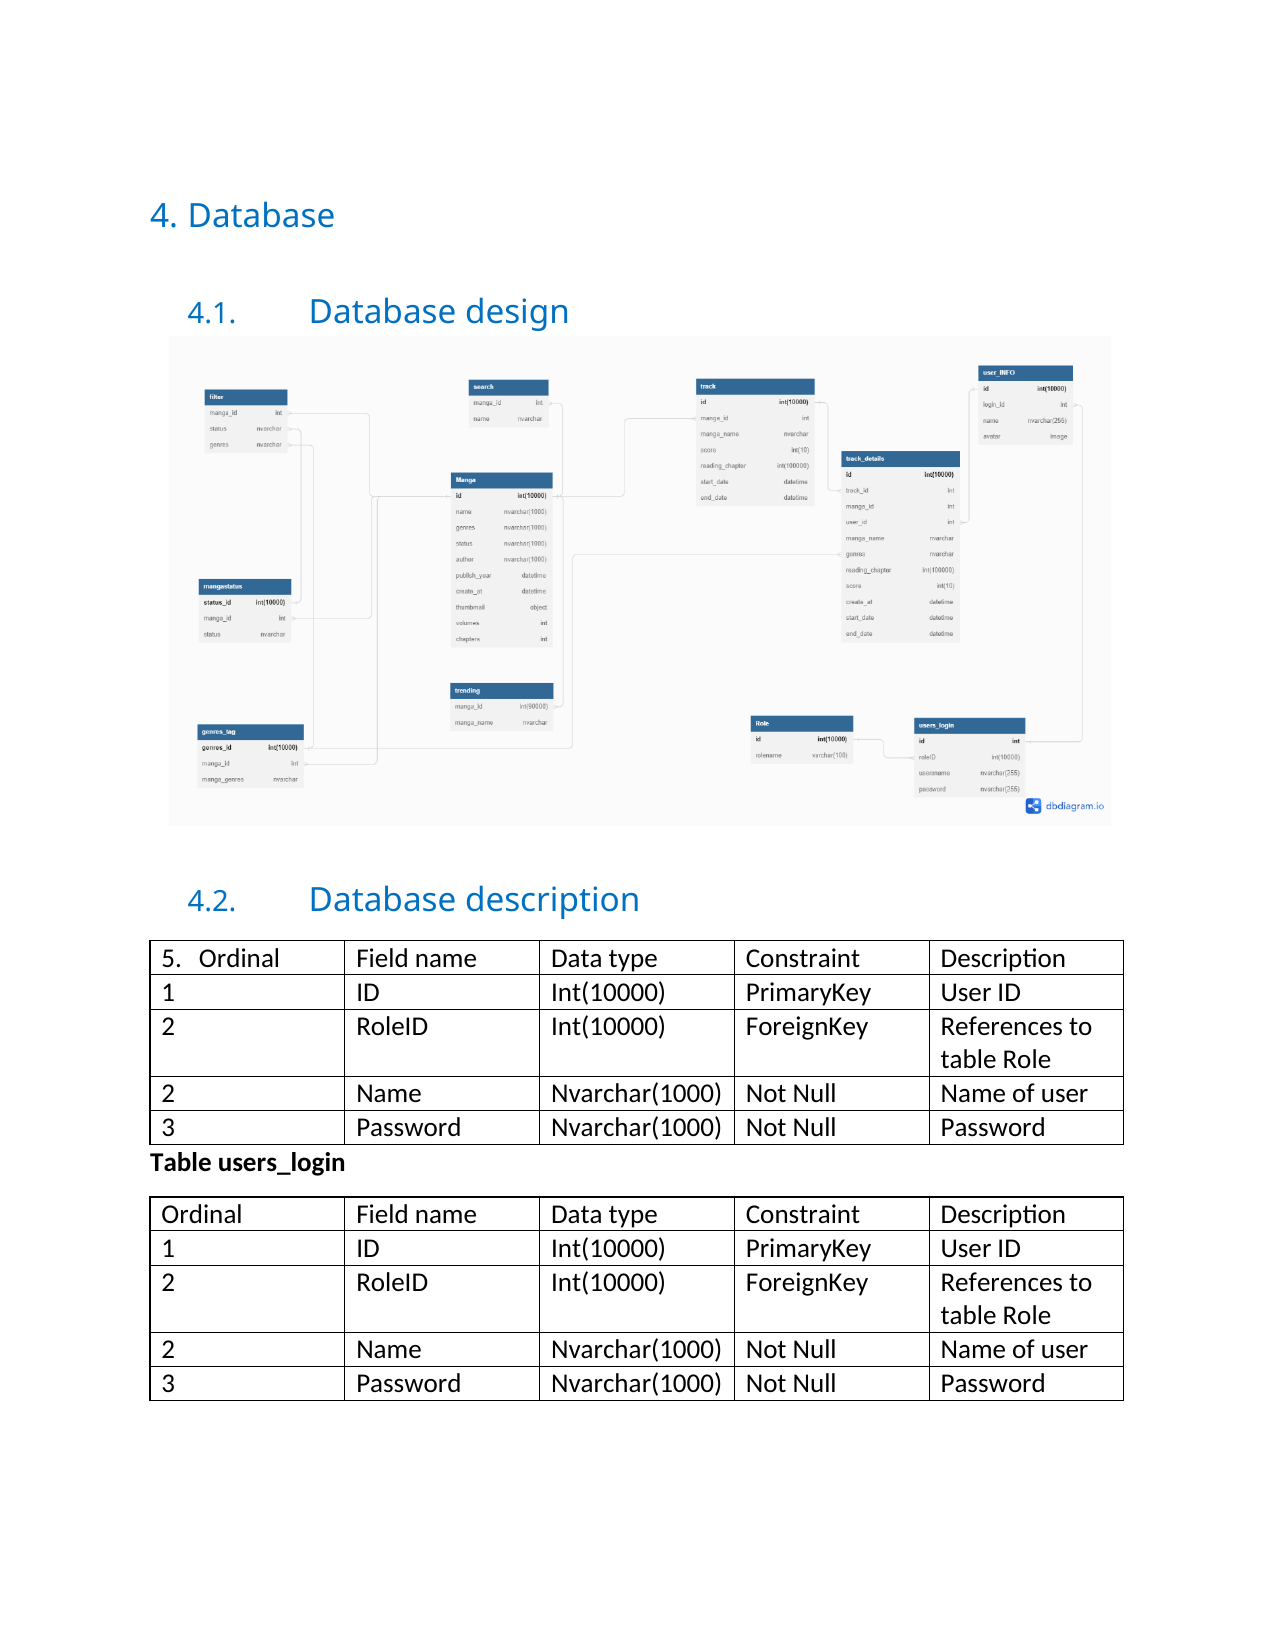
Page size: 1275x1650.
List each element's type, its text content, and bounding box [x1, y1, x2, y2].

table_cell 1 [151, 1231, 344, 1264]
table_header Field name [345, 1198, 539, 1230]
picture [168, 336, 1112, 826]
table_header Data type [540, 1198, 734, 1230]
table_header Ordinal [151, 941, 344, 974]
list Database design [187, 288, 1125, 334]
table_header Constraint [735, 941, 929, 974]
list Database [150, 192, 1125, 237]
table_cell User ID [930, 1231, 1123, 1264]
table_cell Name [345, 1333, 539, 1366]
table_cell 2 [151, 1077, 344, 1109]
table_cell Not Null [735, 1367, 929, 1400]
table_cell References to table Role [930, 1266, 1123, 1332]
table_cell PrimaryKey [735, 975, 929, 1008]
table_cell 3 [151, 1367, 344, 1400]
table_cell User ID [930, 975, 1123, 1008]
text Table users_login [150, 1145, 1125, 1178]
table_cell PrimaryKey [735, 1231, 929, 1264]
table_cell RoleID [345, 1266, 539, 1332]
table_header Constraint [735, 1198, 929, 1230]
table_cell Nvarchar(1000) [540, 1333, 734, 1366]
table_cell Password [345, 1111, 539, 1144]
table_cell Not Null [735, 1077, 929, 1109]
table_header Field name [345, 941, 539, 974]
table_cell 2 [151, 1333, 344, 1366]
table_header Description [930, 941, 1123, 974]
table_cell Password [930, 1367, 1123, 1400]
table_cell 2 [151, 1010, 344, 1076]
table_cell Name of user [930, 1333, 1123, 1366]
table_cell Password [345, 1367, 539, 1400]
table_cell ID [345, 975, 539, 1008]
table_cell Int(10000) [540, 1231, 734, 1264]
list Database description [187, 876, 1125, 921]
table_cell Int(10000) [540, 1266, 734, 1332]
table_cell Nvarchar(1000) [540, 1111, 734, 1144]
table_header Ordinal [151, 1198, 344, 1230]
table_header Description [930, 1198, 1123, 1230]
table_header Data type [540, 941, 734, 974]
table_cell 1 [151, 975, 344, 1008]
table_cell Nvarchar(1000) [540, 1367, 734, 1400]
table_cell ID [345, 1231, 539, 1264]
table_cell Not Null [735, 1333, 929, 1366]
table_cell Not Null [735, 1111, 929, 1144]
table_cell Int(10000) [540, 1010, 734, 1076]
table_cell ForeignKey [735, 1010, 929, 1076]
table_cell Name of user [930, 1077, 1123, 1109]
table_cell 2 [151, 1266, 344, 1332]
table_cell ForeignKey [735, 1266, 929, 1332]
table_cell Int(10000) [540, 975, 734, 1008]
table_cell Nvarchar(1000) [540, 1077, 734, 1109]
table_cell Name [345, 1077, 539, 1109]
table_cell Password [930, 1111, 1123, 1144]
table_cell 3 [151, 1111, 344, 1144]
table_cell References to table Role [930, 1010, 1123, 1076]
table_cell RoleID [345, 1010, 539, 1076]
